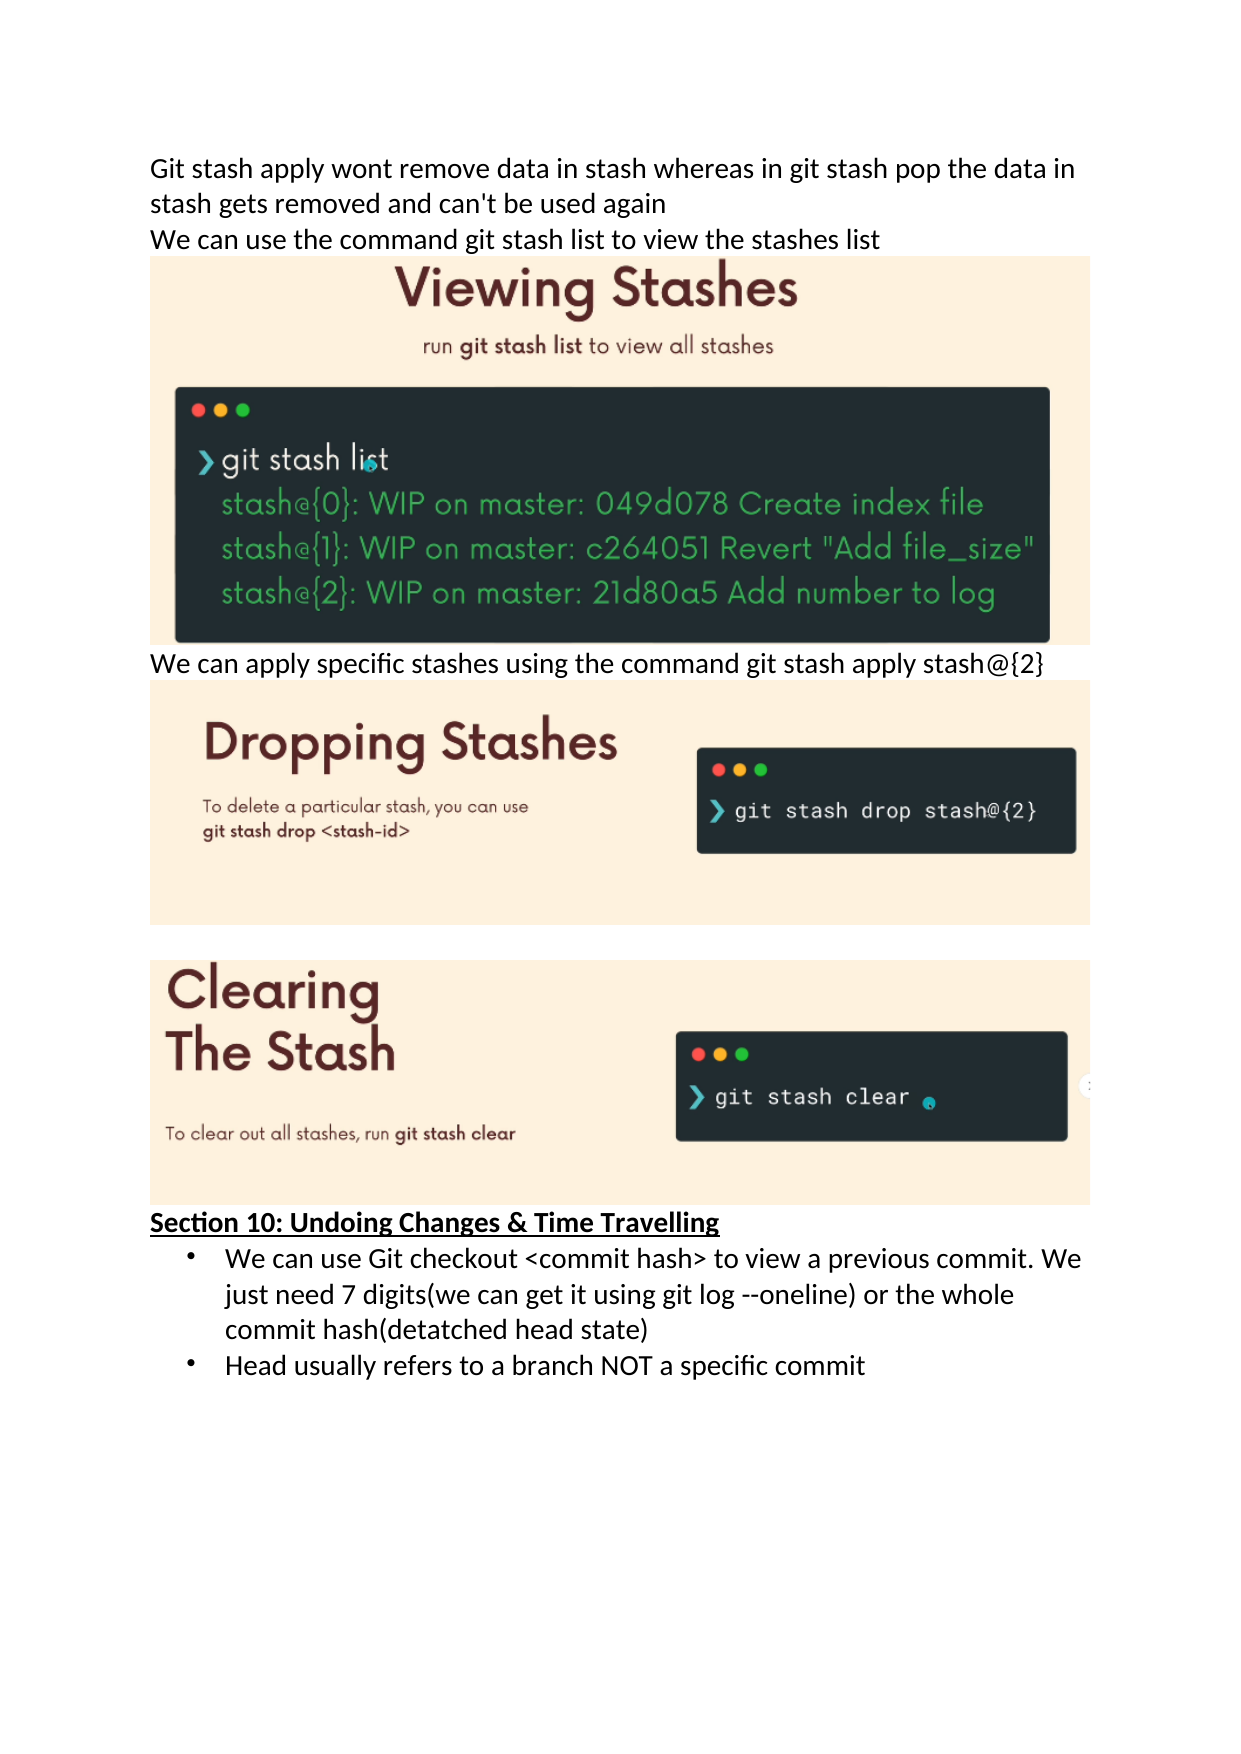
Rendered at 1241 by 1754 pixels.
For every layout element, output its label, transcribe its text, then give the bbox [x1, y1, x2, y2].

list We can use Git checkout <commit hash> to view a previous commit. We just need 7 digits(we can get it using git log --oneline) or the whole commit hash(detatched head state) [187, 1240, 1090, 1347]
picture [150, 256, 1091, 645]
text Git stash apply wont remove data in stash whereas in git stash pop the data in stash gets removed and can't be used again [150, 150, 1090, 221]
text Section 10: Undoing Changes & Time Travelling [150, 1205, 1090, 1240]
text We can apply specific stashes using the command git stash apply stash@{2} [150, 645, 1090, 680]
list Head usually refers to a branch NOT a specific commit [187, 1347, 1090, 1383]
picture [150, 680, 1091, 925]
picture [150, 960, 1091, 1205]
text We can use the command git stash list to view the stashes list [150, 221, 1090, 256]
